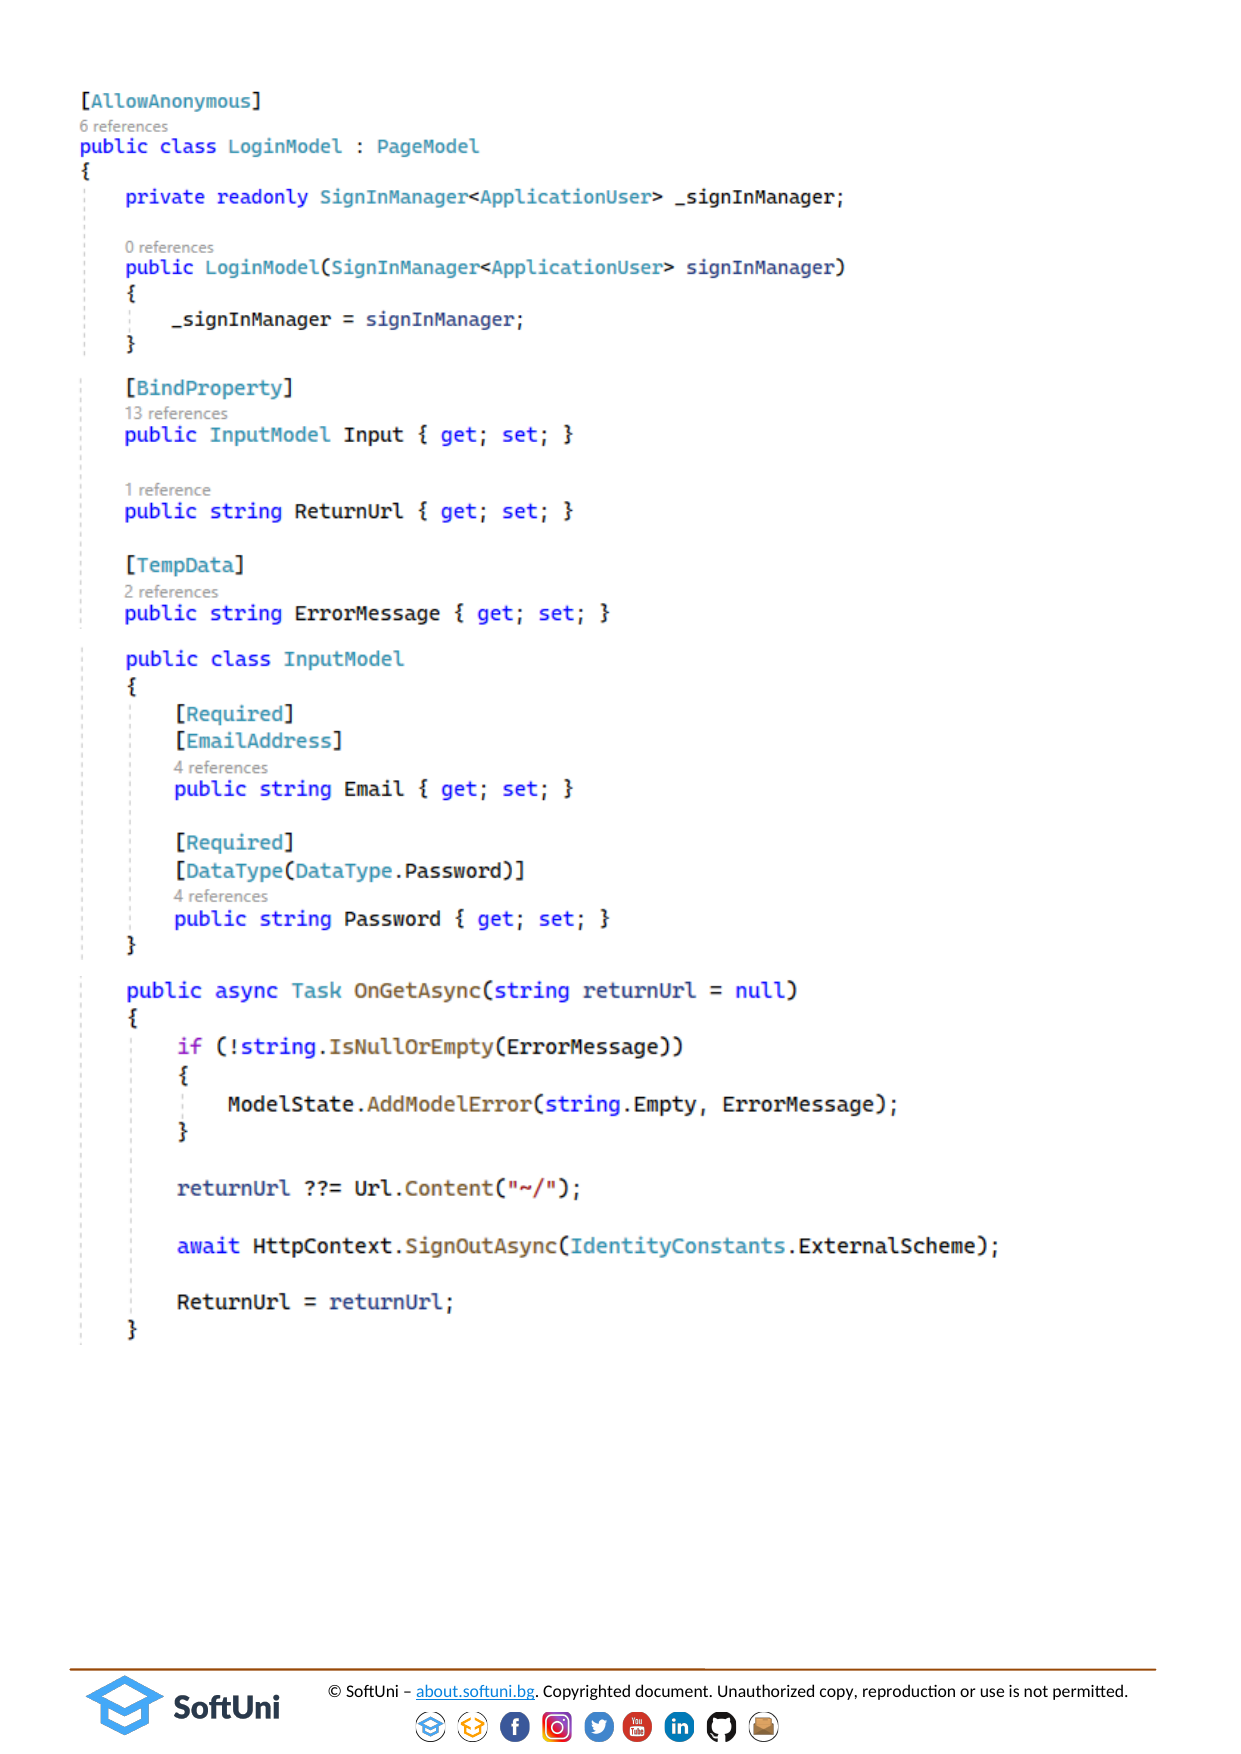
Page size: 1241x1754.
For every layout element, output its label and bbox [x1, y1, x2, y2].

picture [79, 1671, 286, 1741]
picture [678, 1724, 688, 1733]
picture [706, 1712, 737, 1742]
picture [542, 1712, 572, 1742]
picture [457, 1712, 488, 1742]
picture [622, 1712, 652, 1742]
picture [500, 1712, 530, 1742]
picture [415, 1712, 446, 1742]
picture [76, 976, 1003, 1345]
picture [584, 1712, 614, 1742]
picture [748, 1712, 779, 1742]
picture [76, 88, 847, 358]
picture [686, 1735, 694, 1742]
picture [664, 1733, 673, 1742]
picture [664, 1712, 671, 1720]
picture [76, 645, 615, 960]
picture [76, 374, 615, 629]
